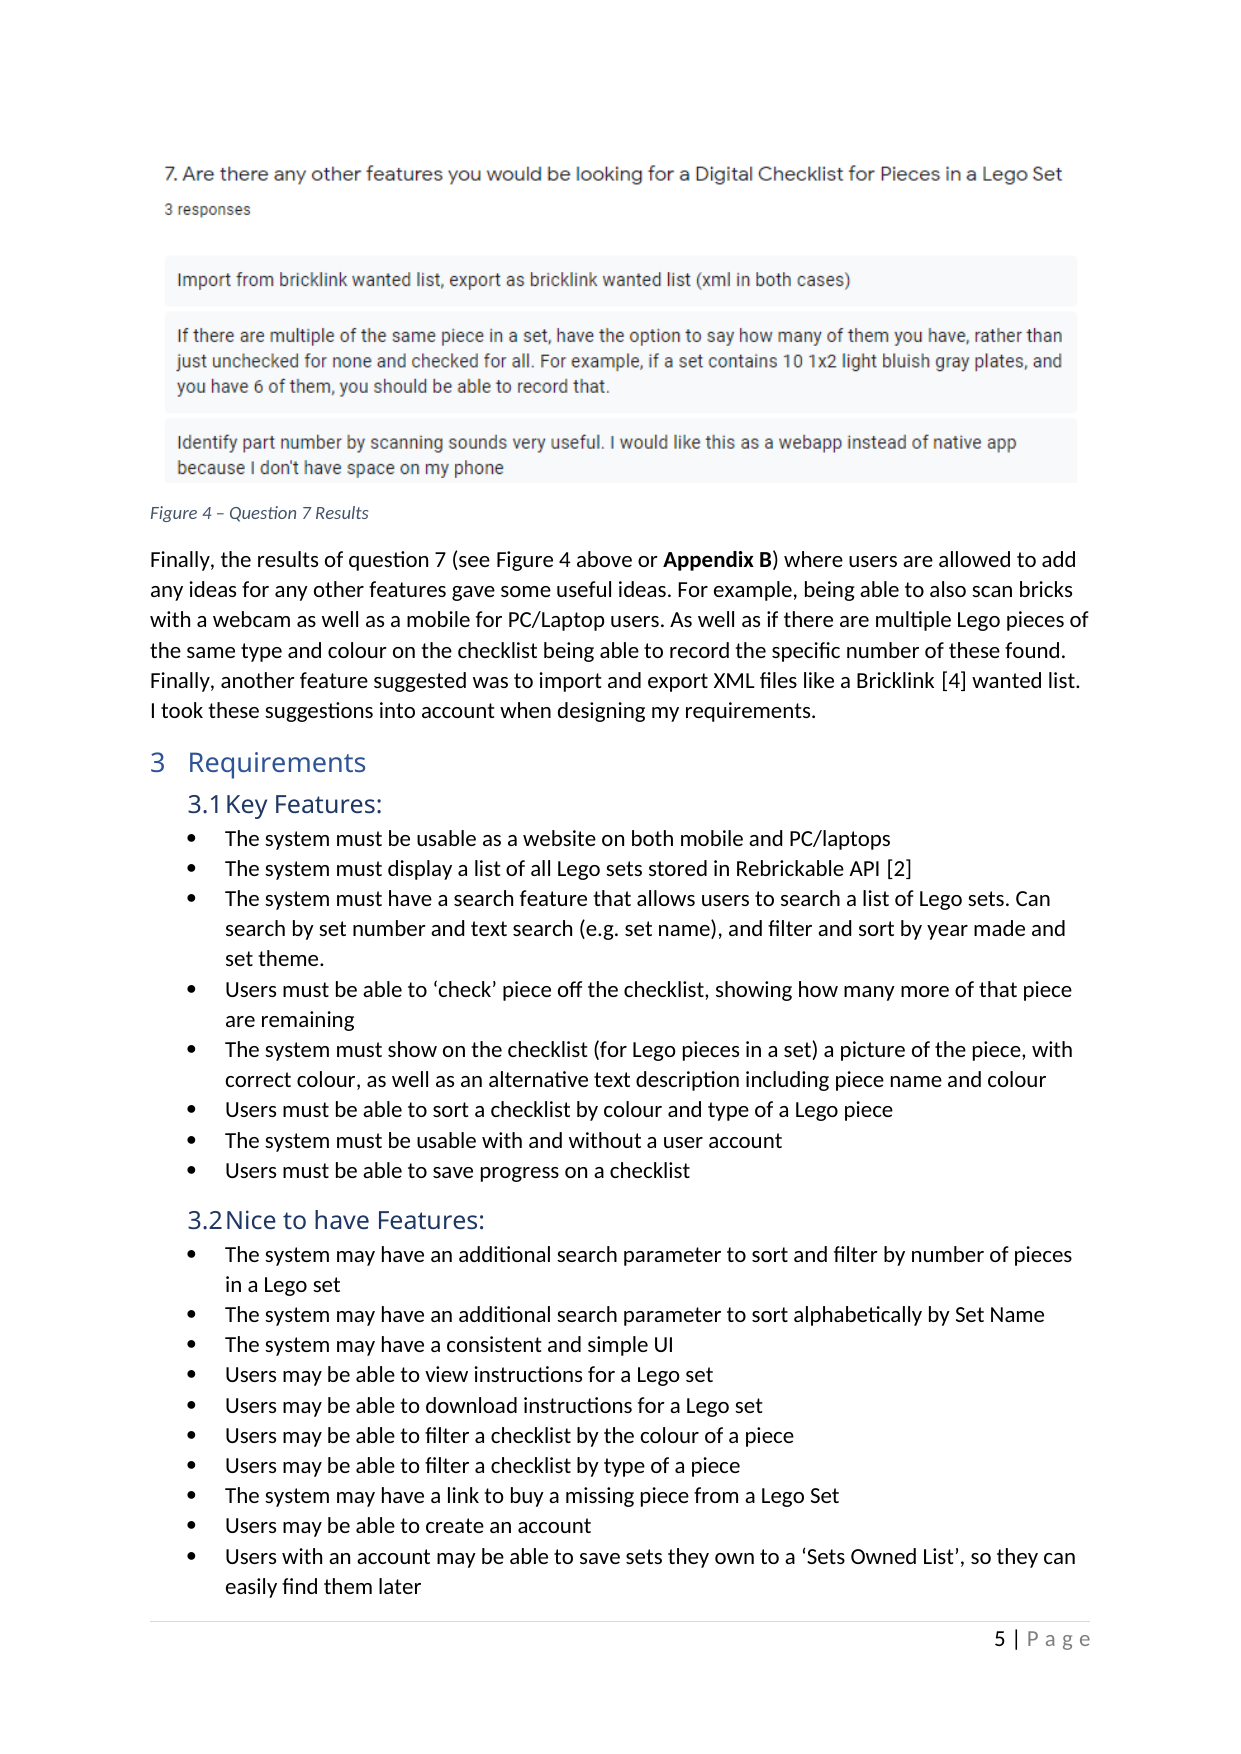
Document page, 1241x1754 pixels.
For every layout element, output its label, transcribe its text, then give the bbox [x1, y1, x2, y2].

subtitle Nice to have Features: [187, 1203, 1090, 1237]
list The system must be usable with and without a user account [187, 1126, 1090, 1154]
list Users must be able to ‘check’ piece off the checklist, showing how many more of that piece are remaining [187, 975, 1090, 1033]
list Users may be able to create an account [187, 1512, 1090, 1539]
text Figure 4 – Question 7 Results [150, 501, 1090, 524]
list Users may be able to filter a checklist by the colour of a piece [187, 1421, 1090, 1449]
list Users may be able to view instructions for a Lego set [187, 1361, 1090, 1388]
picture [150, 150, 1091, 483]
list The system may have a link to buy a missing piece from a Lego Set [187, 1481, 1090, 1509]
list The system may have an additional search parameter to sort alphabetically by Set Name [187, 1300, 1090, 1328]
list Users may be able to download instructions for a Lego set [187, 1391, 1090, 1419]
text Finally, the results of question 7 (see Figure 4 above or Appendix B) where users are allowed to add any ideas for any other features gave some useful ideas. For example, being able to also scan bricks with a webcam as well as a mobile for PC/Laptop users. As well as if there are multiple Lego pieces of the same type and colour on the checklist being able to record the specific number of these found. Finally, another feature suggested was to import and export XML files like a Bricklink [4] wanted list. I took these suggestions into account when designing my requirements. [150, 545, 1090, 724]
list The system must be usable as a website on both mobile and PC/laptops [187, 824, 1090, 852]
subtitle Requirements [150, 743, 1090, 780]
list The system may have a consistent and simple UI [187, 1330, 1090, 1358]
list The system must have a search feature that allows users to search a list of Lego sets. Can search by set number and text search (e.g. set name), and filter and sort by year made and set theme. [187, 884, 1090, 973]
list Users may be able to filter a checklist by type of a piece [187, 1451, 1090, 1479]
list The system must display a list of all Lego sets stored in Rebrickable API [2] [187, 854, 1090, 882]
list Users with an account may be able to save sets they own to a ‘Sets Owned List’, so they can easily find them later [187, 1542, 1090, 1600]
list The system must show on the checklist (for Lego pieces in a set) a picture of the piece, with correct colour, as well as an alternative text description including piece name and colour [187, 1035, 1090, 1093]
subtitle Key Features: [187, 787, 1090, 821]
list Users must be able to sort a checklist by colour and type of a Lego piece [187, 1096, 1090, 1124]
list The system may have an additional search parameter to sort and filter by number of pieces in a Lego set [187, 1240, 1090, 1298]
list Users must be able to save progress on a checklist [187, 1156, 1090, 1184]
